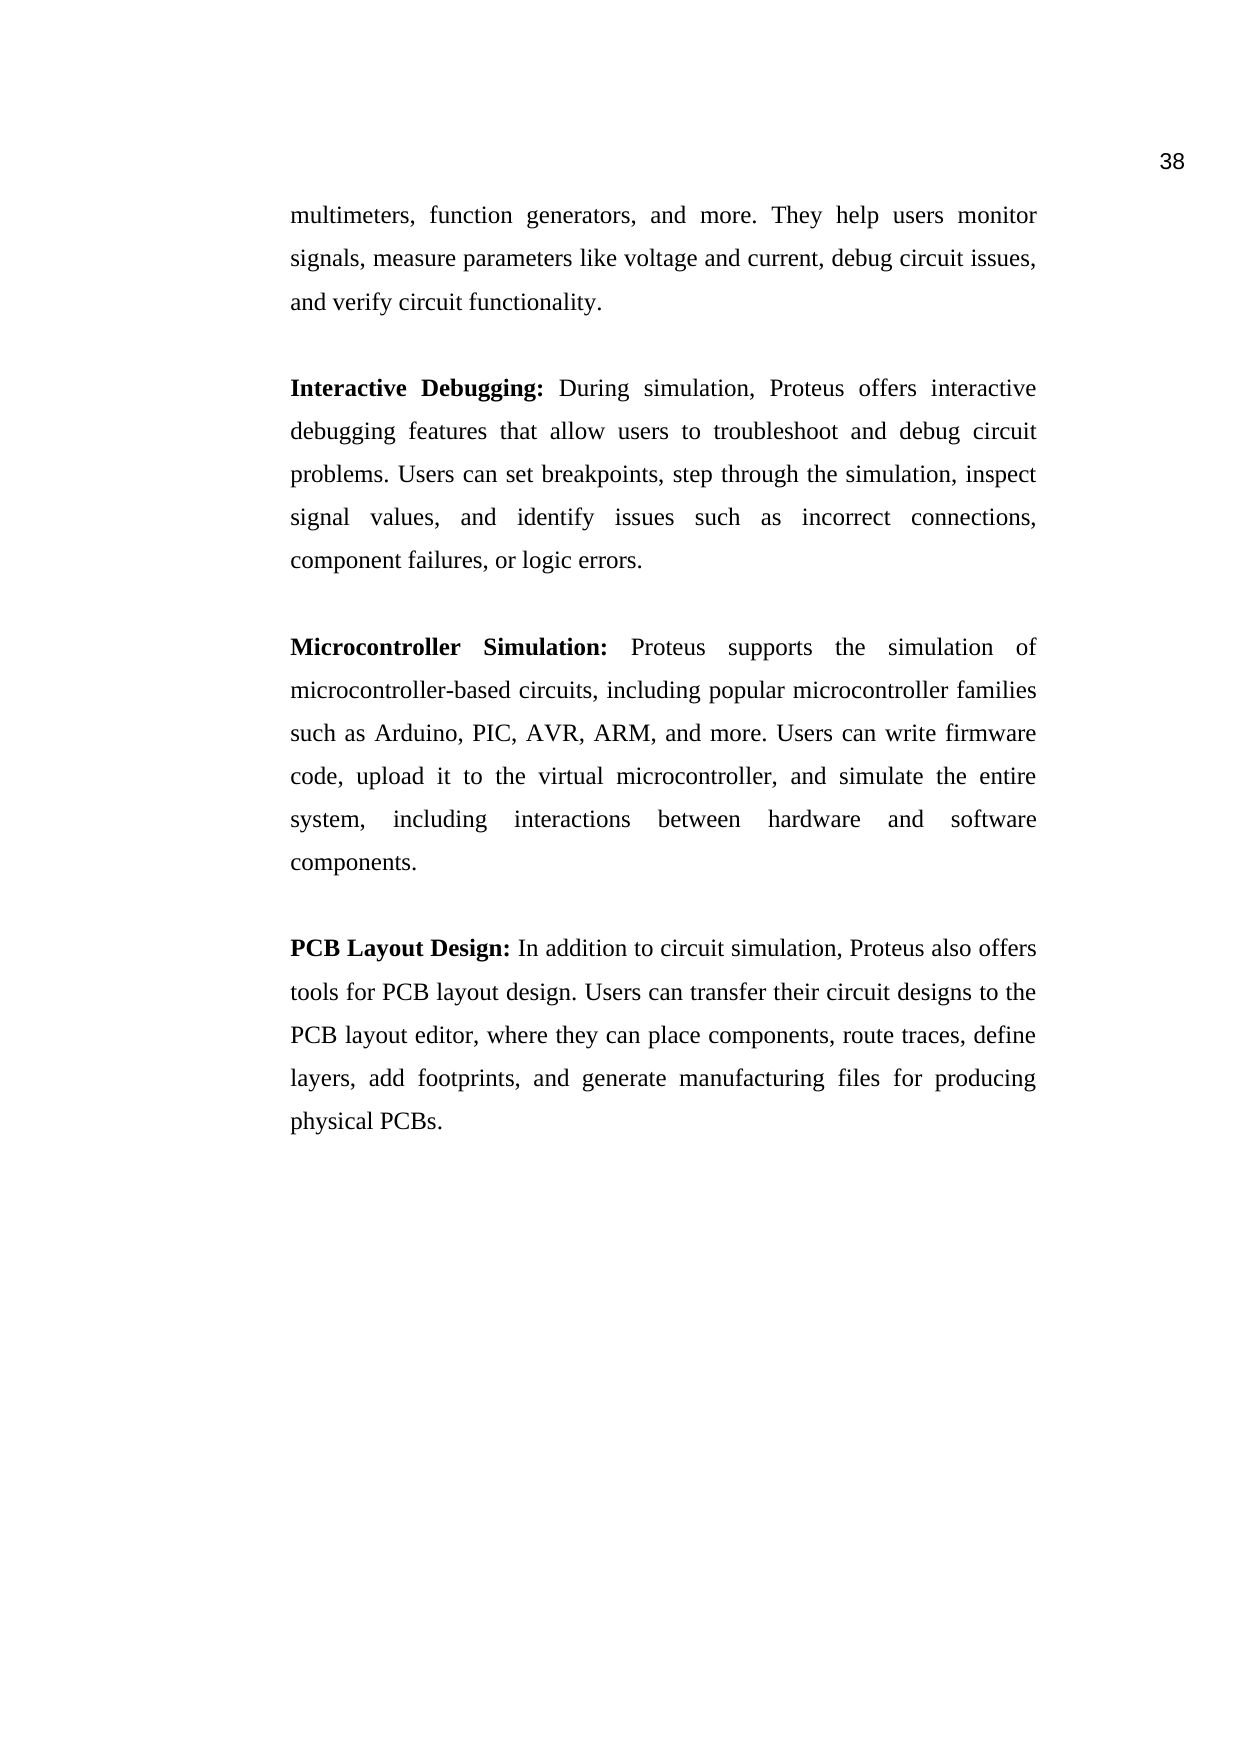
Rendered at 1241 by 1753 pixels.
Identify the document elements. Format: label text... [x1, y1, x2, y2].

text PCB Layout Design: In addition to circuit simulation, Proteus also offers tools for PCB layout design. Users can transfer their circuit designs to the PCB layout editor, where they can place components, route traces, define layers, add footprints, and generate manufacturing files for producing physical PCBs. [290, 933, 1037, 1135]
text Interactive Debugging: During simulation, Proteus offers interactive debugging features that allow users to troubleshoot and debug circuit problems. Users can set breakpoints, step through the simulation, inspect signal values, and identify issues such as incorrect connections, component failures, or logic errors. [290, 373, 1037, 574]
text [290, 200, 1037, 315]
text Microcontroller Simulation: Proteus supports the simulation of microcontroller-based circuits, including popular microcontroller families such as Arduino, PIC, AVR, ARM, and more. Users can write firmware code, upload it to the virtual microcontroller, and simulate the entire system, including interactions between hardware and software components. [290, 632, 1037, 876]
